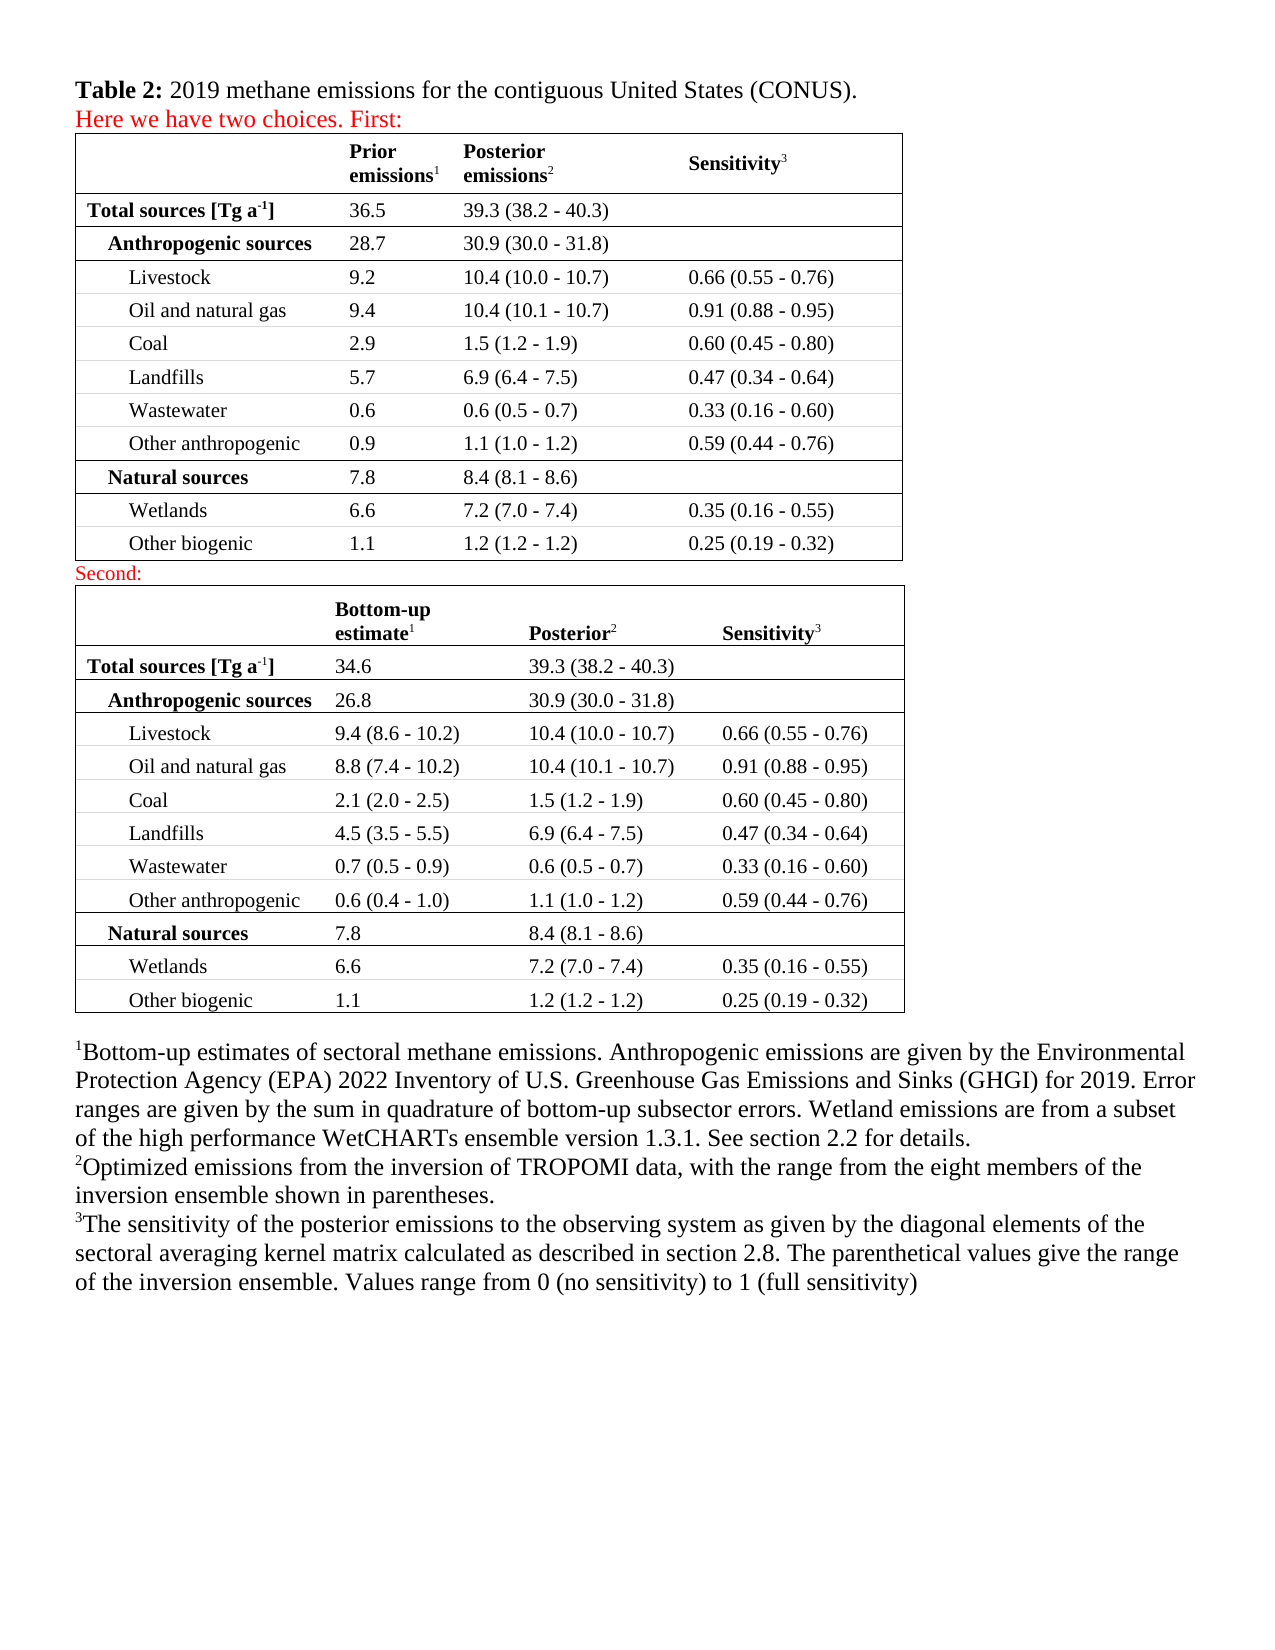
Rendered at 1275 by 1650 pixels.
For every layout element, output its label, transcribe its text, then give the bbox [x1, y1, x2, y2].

table_cell Anthropogenic sources [76, 680, 323, 712]
table_header [76, 586, 323, 645]
table_cell [677, 227, 902, 259]
table_cell [677, 461, 902, 493]
table_cell Natural sources [76, 461, 338, 493]
table_cell [711, 646, 904, 678]
table_cell 7.8 [324, 913, 517, 945]
table_cell 30.9 (30.0 - 31.8) [452, 227, 677, 259]
table_cell 39.3 (38.2 - 40.3) [517, 646, 711, 678]
table_header Posterior2 [517, 586, 711, 645]
table_cell 9.4 (8.6 - 10.2) [324, 713, 517, 745]
table_cell 1.1 [338, 527, 452, 559]
table_cell Livestock [76, 713, 323, 745]
table_cell 7.8 [338, 461, 452, 493]
table_cell 0.33 (0.16 - 0.60) [711, 846, 904, 878]
table_cell Wetlands [76, 946, 323, 978]
text Second: [75, 561, 1200, 585]
table_cell 0.47 (0.34 - 0.64) [711, 813, 904, 845]
table_cell 2.9 [338, 327, 452, 359]
table_header Posterior emissions2 [452, 134, 677, 193]
table_header [76, 134, 338, 193]
table_cell 36.5 [338, 194, 452, 226]
table_cell 1.1 [324, 980, 517, 1012]
table_cell [711, 680, 904, 712]
table_cell Total sources [Tg a-1] [76, 646, 323, 678]
table_cell Landfills [76, 813, 323, 845]
text 2Optimized emissions from the inversion of TROPOMI data, with the range from the eight members of the inversion ensemble shown in parentheses. [75, 1152, 1200, 1209]
table_cell 1.1 (1.0 - 1.2) [517, 880, 711, 912]
table_cell 0.6 [338, 394, 452, 426]
table_cell 0.33 (0.16 - 0.60) [677, 394, 902, 426]
table_cell 1.5 (1.2 - 1.9) [452, 327, 677, 359]
table_cell 10.4 (10.0 - 10.7) [517, 713, 711, 745]
table_cell 9.2 [338, 261, 452, 293]
table_cell 2.1 (2.0 - 2.5) [324, 780, 517, 812]
table_cell 0.9 [338, 427, 452, 459]
table_cell [677, 194, 902, 226]
table_cell 0.47 (0.34 - 0.64) [677, 361, 902, 393]
table_cell 0.91 (0.88 - 0.95) [711, 746, 904, 778]
table_cell Other biogenic [76, 527, 338, 559]
table_cell 28.7 [338, 227, 452, 259]
table_cell 1.5 (1.2 - 1.9) [517, 780, 711, 812]
table_cell 6.9 (6.4 - 7.5) [517, 813, 711, 845]
table_cell 6.9 (6.4 - 7.5) [452, 361, 677, 393]
table_header Sensitivity3 [677, 134, 902, 193]
table_cell 0.59 (0.44 - 0.76) [711, 880, 904, 912]
table_cell 0.35 (0.16 - 0.55) [711, 946, 904, 978]
table_cell 0.6 (0.5 - 0.7) [517, 846, 711, 878]
table_cell 10.4 (10.1 - 10.7) [452, 294, 677, 326]
table_cell 0.66 (0.55 - 0.76) [711, 713, 904, 745]
table_cell [711, 913, 904, 945]
table_cell 39.3 (38.2 - 40.3) [452, 194, 677, 226]
table_cell 5.7 [338, 361, 452, 393]
table_cell Other anthropogenic [76, 880, 323, 912]
text Here we have two choices. First: [75, 104, 1200, 132]
table_cell Wastewater [76, 394, 338, 426]
table_cell 4.5 (3.5 - 5.5) [324, 813, 517, 845]
text 1Bottom-up estimates of sectoral methane emissions. Anthropogenic emissions are given by the Environmental Protection Agency (EPA) 2022 Inventory of U.S. Greenhouse Gas Emissions and Sinks (GHGI) for 2019. Error ranges are given by the sum in quadrature of bottom-up subsector errors. Wetland emissions are from a subset of the high performance WetCHARTs ensemble version 1.3.1. See section 2.2 for details. [75, 1037, 1200, 1152]
table_cell 0.60 (0.45 - 0.80) [677, 327, 902, 359]
table_cell 8.4 (8.1 - 8.6) [517, 913, 711, 945]
table_cell 34.6 [324, 646, 517, 678]
table_cell Oil and natural gas [76, 294, 338, 326]
table_cell 0.59 (0.44 - 0.76) [677, 427, 902, 459]
table_header Sensitivity3 [711, 586, 904, 645]
table_cell 7.2 (7.0 - 7.4) [517, 946, 711, 978]
table_cell 0.60 (0.45 - 0.80) [711, 780, 904, 812]
text 3The sensitivity of the posterior emissions to the observing system as given by the diagonal elements of the sectoral averaging kernel matrix calculated as described in section 2.8. The parenthetical values give the range of the inversion ensemble. Values range from 0 (no sensitivity) to 1 (full sensitivity) [75, 1209, 1200, 1296]
table_cell Wastewater [76, 846, 323, 878]
table_cell Natural sources [76, 913, 323, 945]
table_cell 0.6 (0.5 - 0.7) [452, 394, 677, 426]
table_cell 0.6 (0.4 - 1.0) [324, 880, 517, 912]
table_cell Livestock [76, 261, 338, 293]
table_cell Wetlands [76, 494, 338, 526]
table_cell 10.4 (10.0 - 10.7) [452, 261, 677, 293]
table_cell 0.7 (0.5 - 0.9) [324, 846, 517, 878]
table_cell 0.25 (0.19 - 0.32) [711, 980, 904, 1012]
table_cell Oil and natural gas [76, 746, 323, 778]
table_cell Other anthropogenic [76, 427, 338, 459]
table_cell 6.6 [338, 494, 452, 526]
table_cell 30.9 (30.0 - 31.8) [517, 680, 711, 712]
table_cell Coal [76, 327, 338, 359]
table_cell 9.4 [338, 294, 452, 326]
text Table 2: 2019 methane emissions for the contiguous United States (CONUS). [75, 75, 1200, 104]
table_cell 0.66 (0.55 - 0.76) [677, 261, 902, 293]
table_cell Landfills [76, 361, 338, 393]
table_cell 1.2 (1.2 - 1.2) [517, 980, 711, 1012]
table_cell 0.25 (0.19 - 0.32) [677, 527, 902, 559]
table_cell 8.4 (8.1 - 8.6) [452, 461, 677, 493]
table_cell 0.35 (0.16 - 0.55) [677, 494, 902, 526]
table_cell Anthropogenic sources [76, 227, 338, 259]
table_header Bottom-up estimate1 [324, 586, 517, 645]
table_cell 7.2 (7.0 - 7.4) [452, 494, 677, 526]
table_cell 6.6 [324, 946, 517, 978]
table_cell Total sources [Tg a-1] [76, 194, 338, 226]
table_header Prior emissions1 [338, 134, 452, 193]
table_cell Coal [76, 780, 323, 812]
table_cell 0.91 (0.88 - 0.95) [677, 294, 902, 326]
table_cell 1.1 (1.0 - 1.2) [452, 427, 677, 459]
table_cell 1.2 (1.2 - 1.2) [452, 527, 677, 559]
table_cell 10.4 (10.1 - 10.7) [517, 746, 711, 778]
table_cell 8.8 (7.4 - 10.2) [324, 746, 517, 778]
table_cell 26.8 [324, 680, 517, 712]
table_cell Other biogenic [76, 980, 323, 1012]
